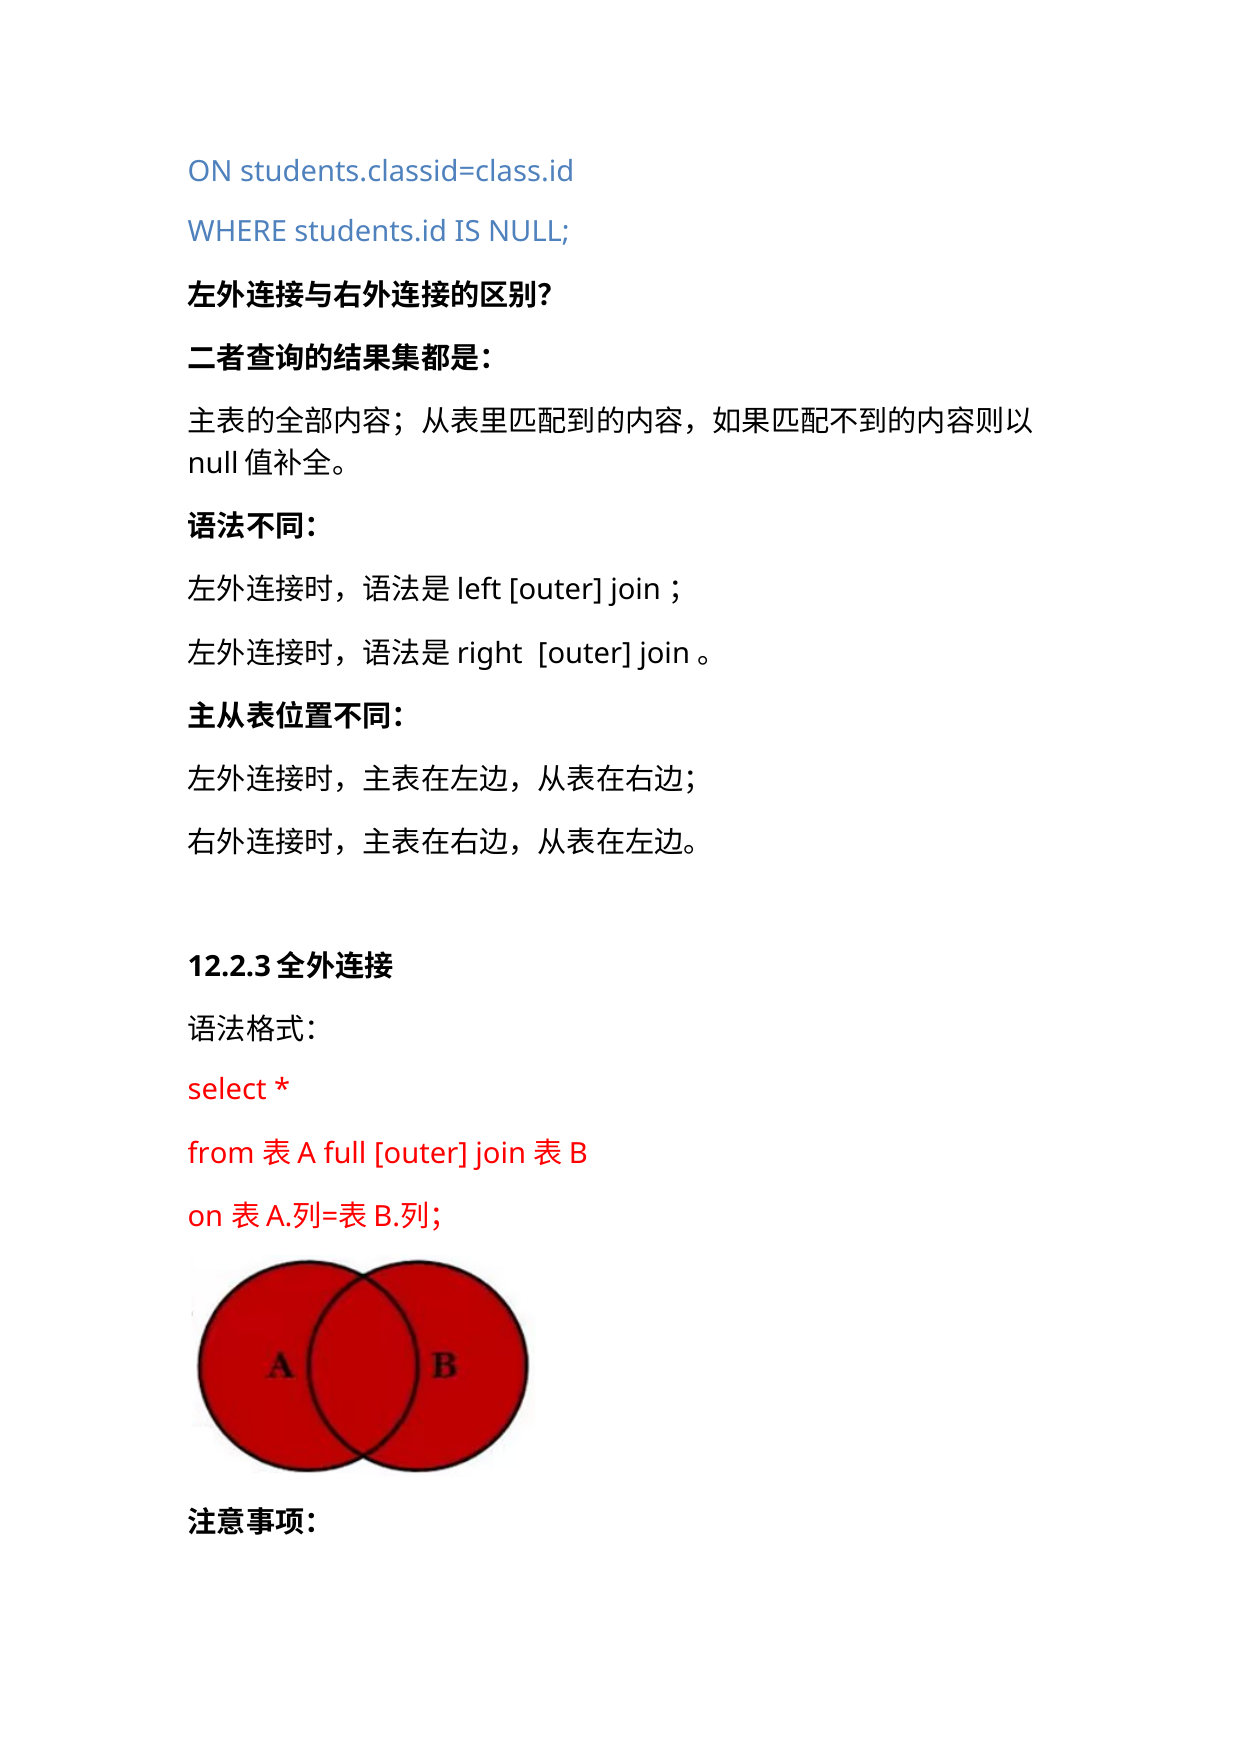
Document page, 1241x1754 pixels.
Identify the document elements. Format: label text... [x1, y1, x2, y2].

text 语法不同： [187, 503, 1053, 545]
text 二者查询的结果集都是： [187, 334, 1053, 376]
text 主从表位置不同： [187, 692, 1053, 735]
text ON students.classid=class.id [187, 150, 1053, 190]
text 注意事项： [187, 1499, 1053, 1541]
text 语法格式： [187, 1006, 1053, 1048]
text on 表A.列=表B.列； [187, 1192, 1053, 1235]
text 12.2.3全外连接 [187, 942, 1053, 985]
text WHERE students.id IS NULL; [187, 211, 1053, 250]
text from 表A full [outer] join 表B [187, 1129, 1053, 1172]
text 右外连接时，主表在右边，从表在左边。 [187, 819, 1053, 861]
text 左外连接时，语法是 left [outer] join ； [187, 566, 1053, 608]
text select * [187, 1069, 1053, 1108]
text 左外连接与右外连接的区别？ [187, 271, 1053, 313]
text 左外连接时，语法是 right [outer] join 。 [187, 629, 1053, 672]
picture [187, 1255, 536, 1479]
text 主表的全部内容；从表里匹配到的内容，如果匹配不到的内容则以null值补全。 [187, 397, 1053, 482]
text 左外连接时，主表在左边，从表在右边； [187, 756, 1053, 798]
